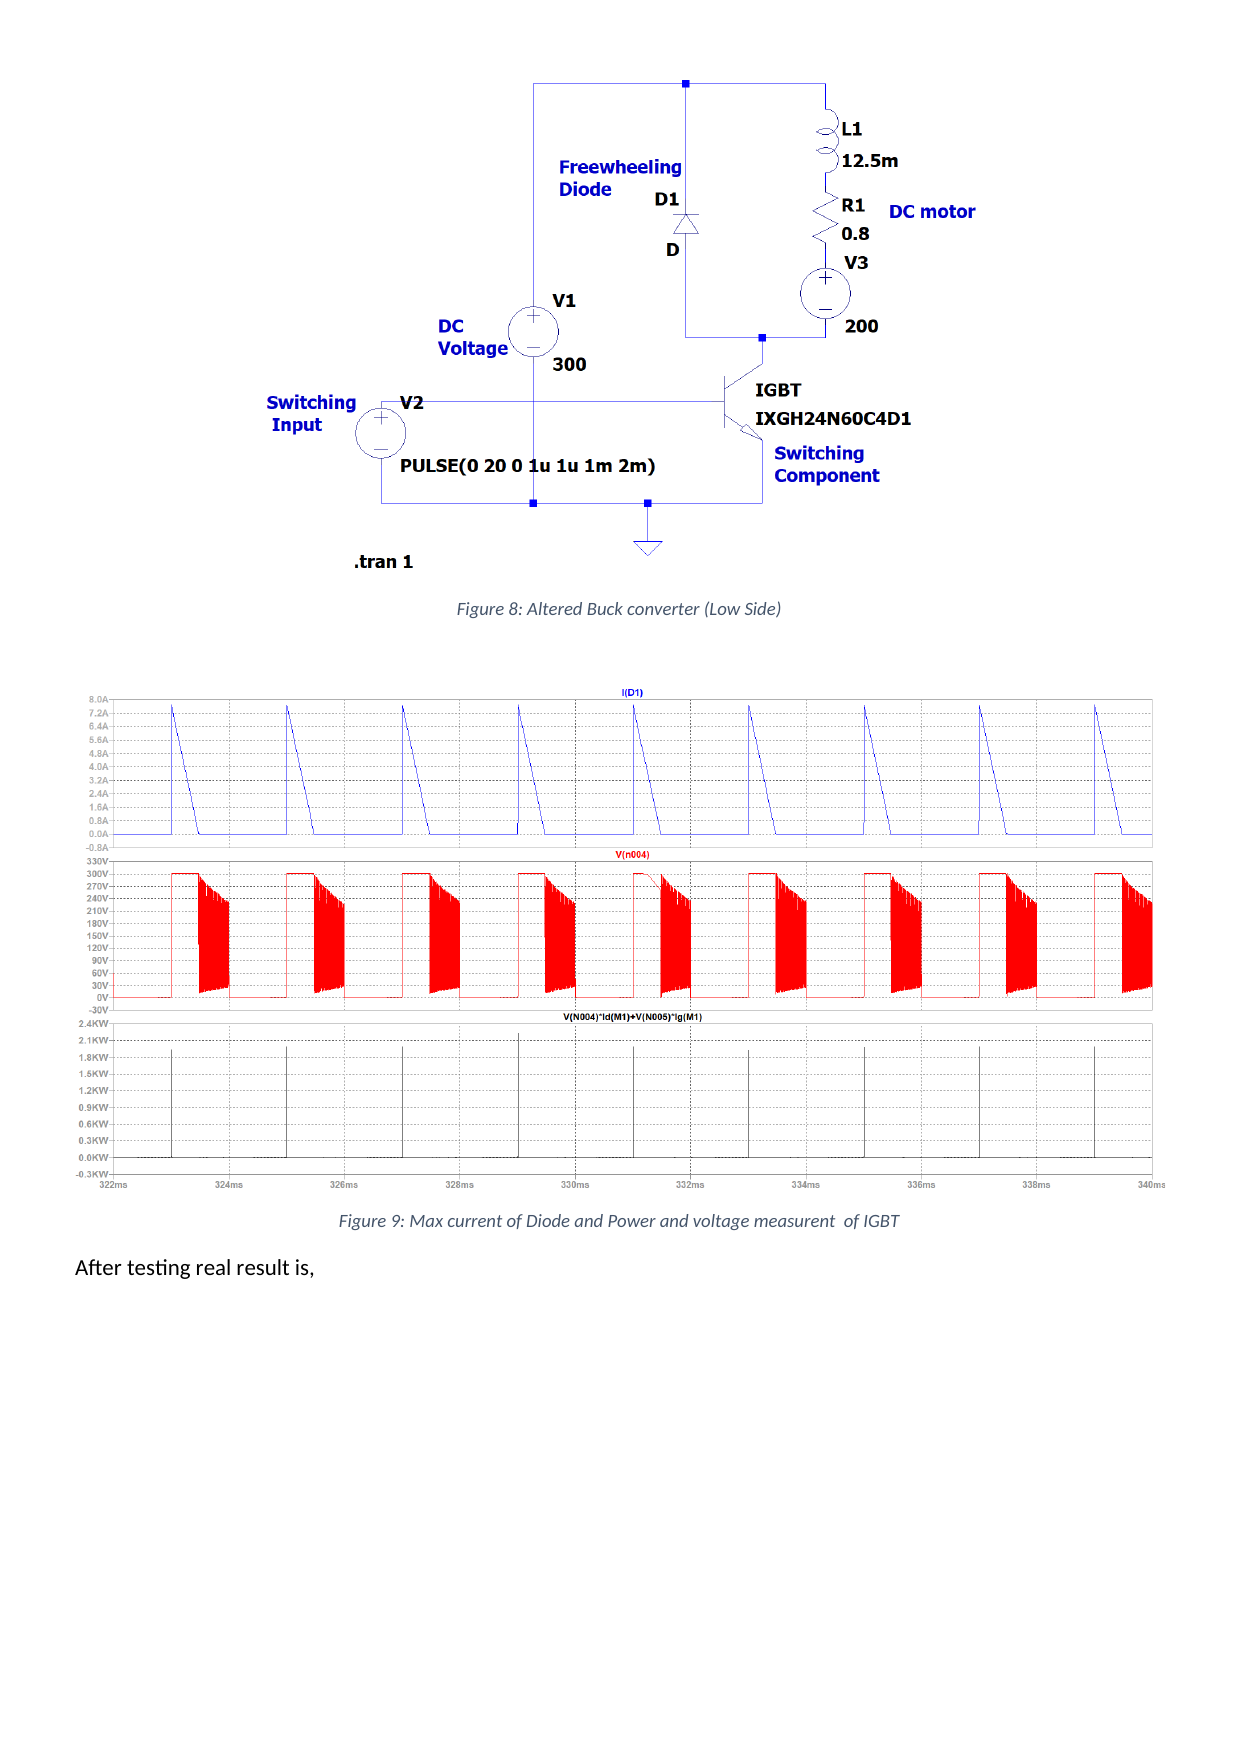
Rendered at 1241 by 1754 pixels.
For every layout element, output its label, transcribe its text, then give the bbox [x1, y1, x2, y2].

text Figure 9: Max current of Diode and Power and voltage measurent of IGBT [75, 1209, 1165, 1232]
picture [75, 687, 1166, 1191]
picture [75, 75, 1166, 578]
text Figure 8: Altered Buck converter (Low Side) [75, 597, 1165, 620]
text After testing real result is, [75, 1253, 1165, 1281]
